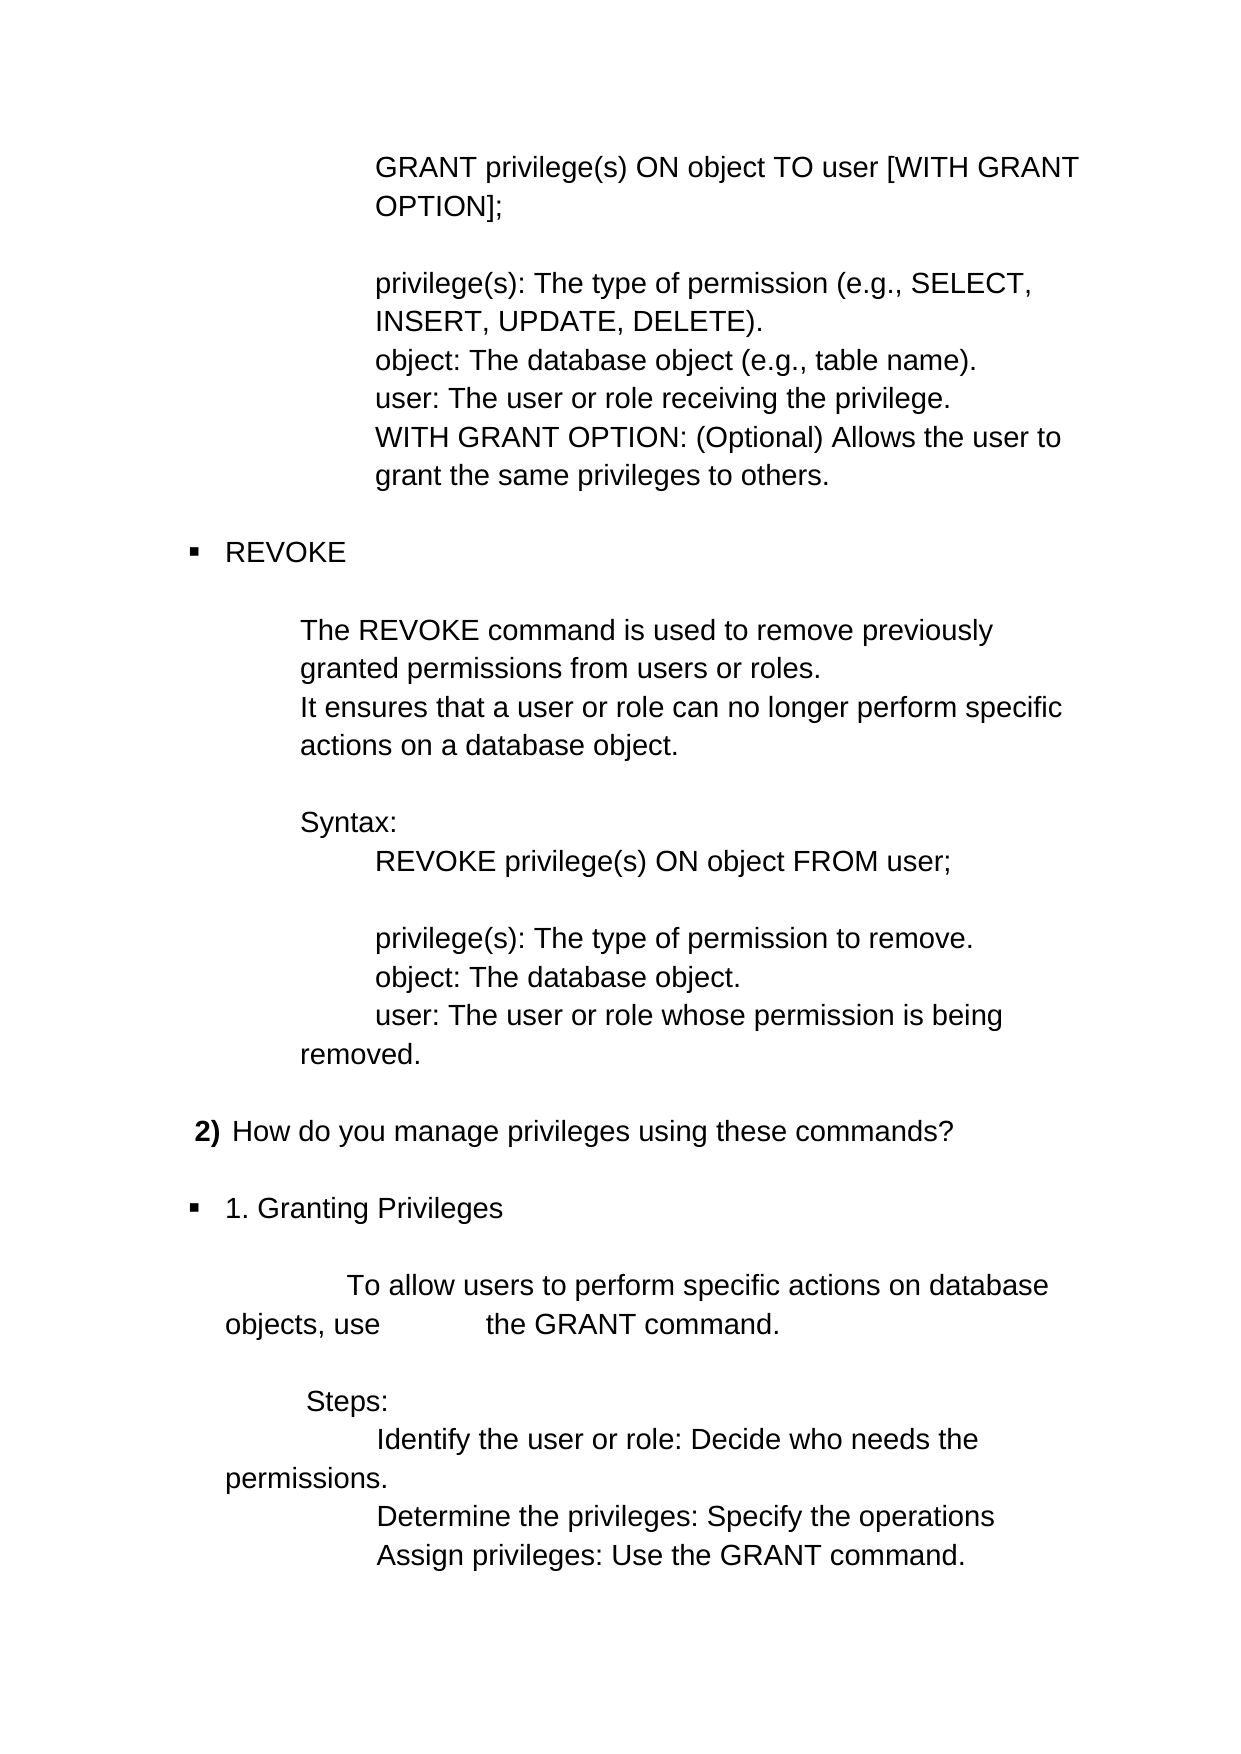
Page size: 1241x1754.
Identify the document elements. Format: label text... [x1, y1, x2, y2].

list object: The database object. [300, 959, 1090, 993]
list REVOKE privilege(s) ON object FROM user; [300, 844, 1090, 877]
list Syntax: [300, 805, 1090, 839]
list privilege(s): The type of permission to remove. [300, 921, 1090, 954]
list GRANT privilege(s) ON object TO user [WITH GRANT OPTION]; [375, 150, 1090, 222]
list Assign privileges: Use the GRANT command. [225, 1538, 1090, 1571]
list It ensures that a user or role can no longer perform specific actions on a database object. [300, 690, 1090, 762]
list user: The user or role receiving the privilege. [375, 381, 1090, 415]
list user: The user or role whose permission is being removed. [300, 998, 1090, 1070]
list How do you manage privileges using these commands? [194, 1114, 1090, 1147]
list 1. Granting Privileges [187, 1191, 1090, 1224]
list WITH GRANT OPTION: (Optional) Allows the user to grant the same privileges to others. [375, 420, 1090, 492]
list Determine the privileges: Specify the operations [225, 1499, 1090, 1533]
list object: The database object (e.g., table name). [375, 343, 1090, 376]
list privilege(s): The type of permission (e.g., SELECT, INSERT, UPDATE, DELETE). [375, 266, 1090, 338]
list The REVOKE command is used to remove previously granted permissions from users or roles. [300, 613, 1090, 685]
list REVOKE [187, 535, 1090, 569]
list Steps: [225, 1384, 1090, 1417]
list To allow users to perform specific actions on database objects, use the GRANT command. [225, 1268, 1090, 1340]
list Identify the user or role: Decide who needs the permissions. [225, 1422, 1090, 1494]
